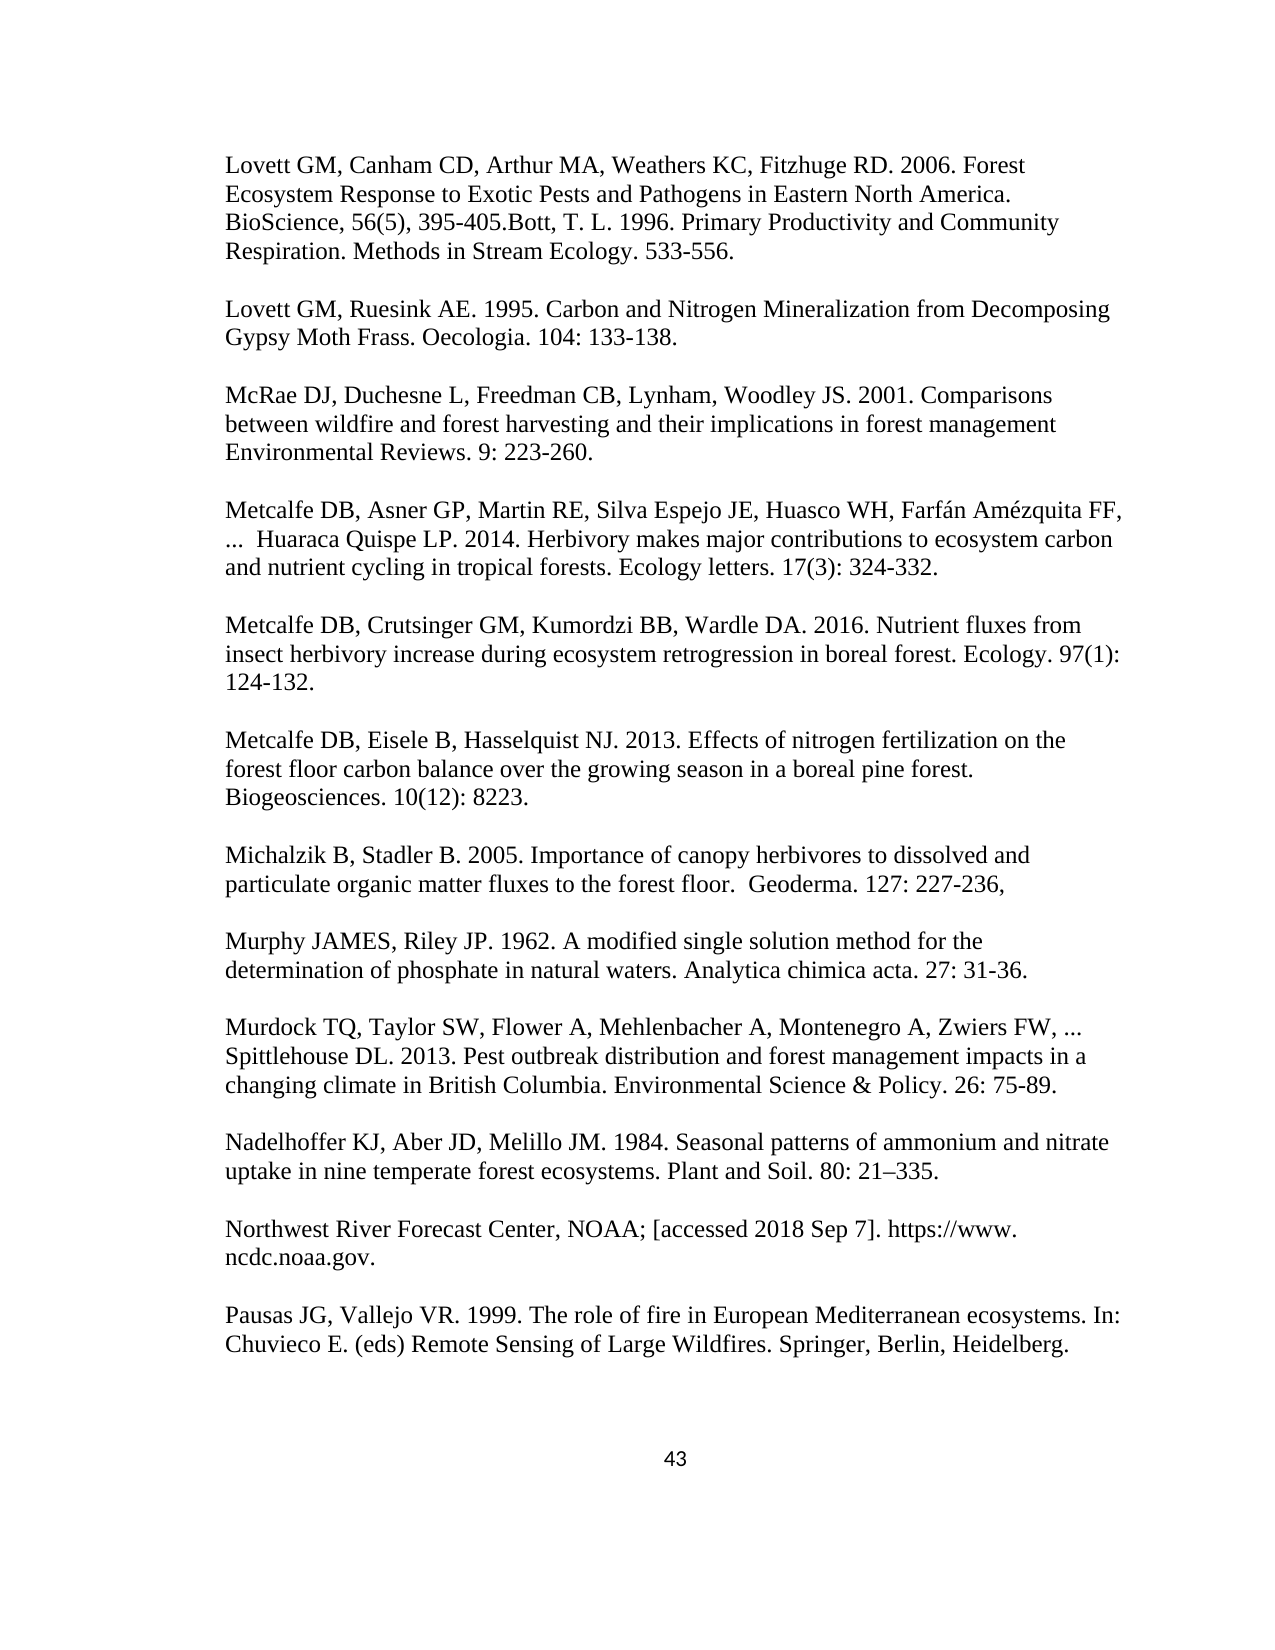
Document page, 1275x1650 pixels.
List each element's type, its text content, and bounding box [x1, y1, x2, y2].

text Michalzik B, Stadler B. 2005. Importance of canopy herbivores to dissolved and [225, 840, 1125, 869]
text Lovett GM, Ruesink AE. 1995. Carbon and Nitrogen Mineralization from Decomposing [225, 294, 1125, 322]
text Murphy JAMES, Riley JP. 1962. A modified single solution method for the determination of phosphate in natural waters. Analytica chimica acta. 27: 31-36. [225, 926, 1125, 984]
text Gypsy Moth Frass. Oecologia. 104: 133-138. [225, 322, 1125, 351]
text Metcalfe DB, Eisele B, Hasselquist NJ. 2013. Effects of nitrogen fertilization on the forest floor carbon balance over the growing season in a boreal pine forest. Biogeosciences. 10(12): 8223. [225, 725, 1125, 811]
text Murdock TQ, Taylor SW, Flower A, Mehlenbacher A, Montenegro A, Zwiers FW, ... Spittlehouse DL. 2013. Pest outbreak distribution and forest management impacts in a changing climate in British Columbia. Environmental Science & Policy. 26: 75-89. [225, 1012, 1125, 1099]
text McRae DJ, Duchesne L, Freedman CB, Lynham, Woodley JS. 2001. Comparisons between wildfire and forest harvesting and their implications in forest management Environmental Reviews. 9: 223-260. [225, 380, 1125, 466]
text Metcalfe DB, Crutsinger GM, Kumordzi BB, Wardle DA. 2016. Nutrient fluxes from insect herbivory increase during ecosystem retrogression in boreal forest. Ecology. 97(1): 124-132. [225, 610, 1125, 696]
text Metcalfe DB, Asner GP, Martin RE, Silva Espejo JE, Huasco WH, Farfán Amézquita FF, ... Huaraca Quispe LP. 2014. Herbivory makes major contributions to ecosystem carbon and nutrient cycling in tropical forests. Ecology letters. 17(3): 324-332. [225, 495, 1125, 581]
text particulate organic matter fluxes to the forest floor. Geoderma. 127: 227-236, [225, 869, 1125, 897]
text Northwest River Forecast Center, NOAA; [accessed 2018 Sep 7]. https://www. ncdc.noaa.gov. [225, 1214, 1125, 1271]
text Nadelhoffer KJ, Aber JD, Melillo JM. 1984. Seasonal patterns of ammonium and nitrate uptake in nine temperate forest ecosystems. Plant and Soil. 80: 21–335. [225, 1127, 1125, 1185]
text Pausas JG, Vallejo VR. 1999. The role of fire in European Mediterranean ecosystems. In: Chuvieco E. (eds) Remote Sensing of Large Wildfires. Springer, Berlin, Heidelberg. [225, 1300, 1125, 1357]
text Lovett GM, Canham CD, Arthur MA, Weathers KC, Fitzhuge RD. 2006. Forest Ecosystem Response to Exotic Pests and Pathogens in Eastern North America. BioScience, 56(5), 395-405.Bott, T. L. 1996. Primary Productivity and Community Respiration. Methods in Stream Ecology. 533-556. [225, 150, 1125, 265]
